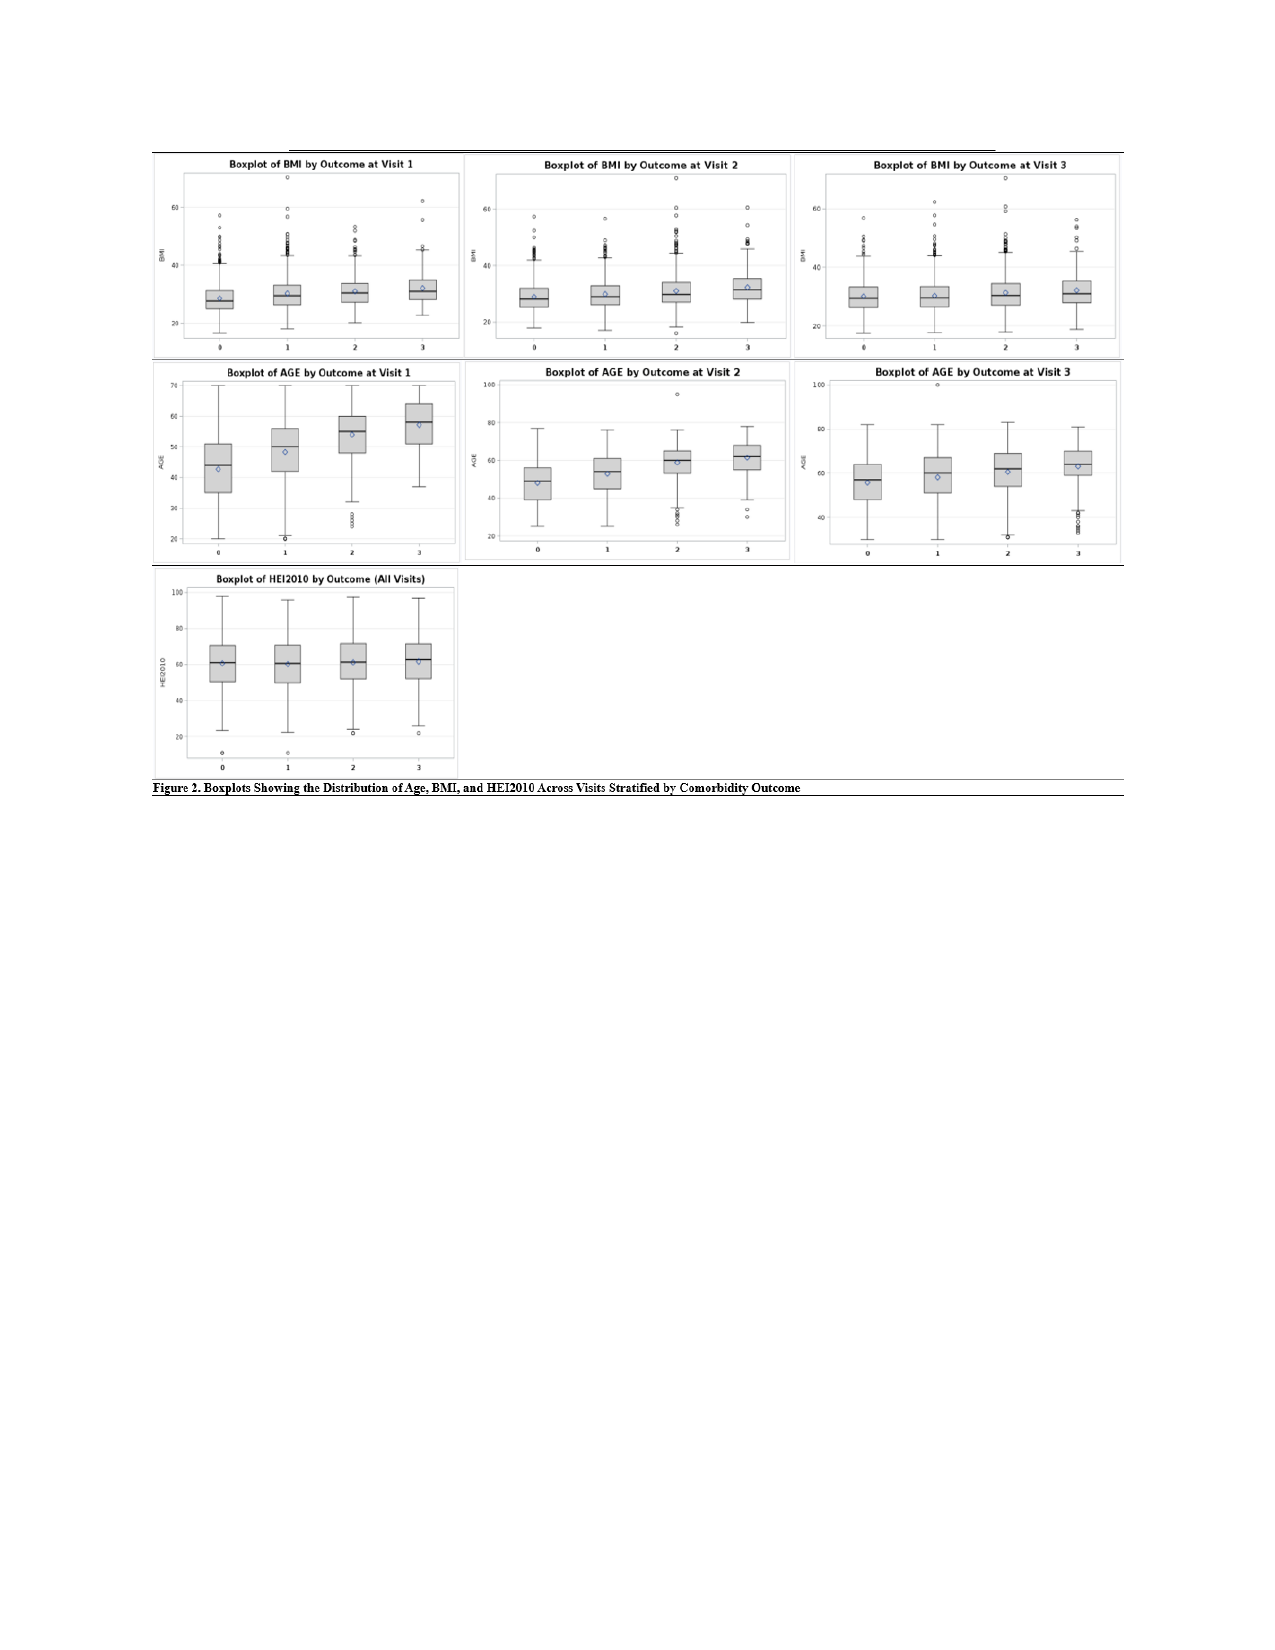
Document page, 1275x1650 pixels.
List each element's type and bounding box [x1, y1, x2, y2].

picture [150, 150, 1125, 797]
